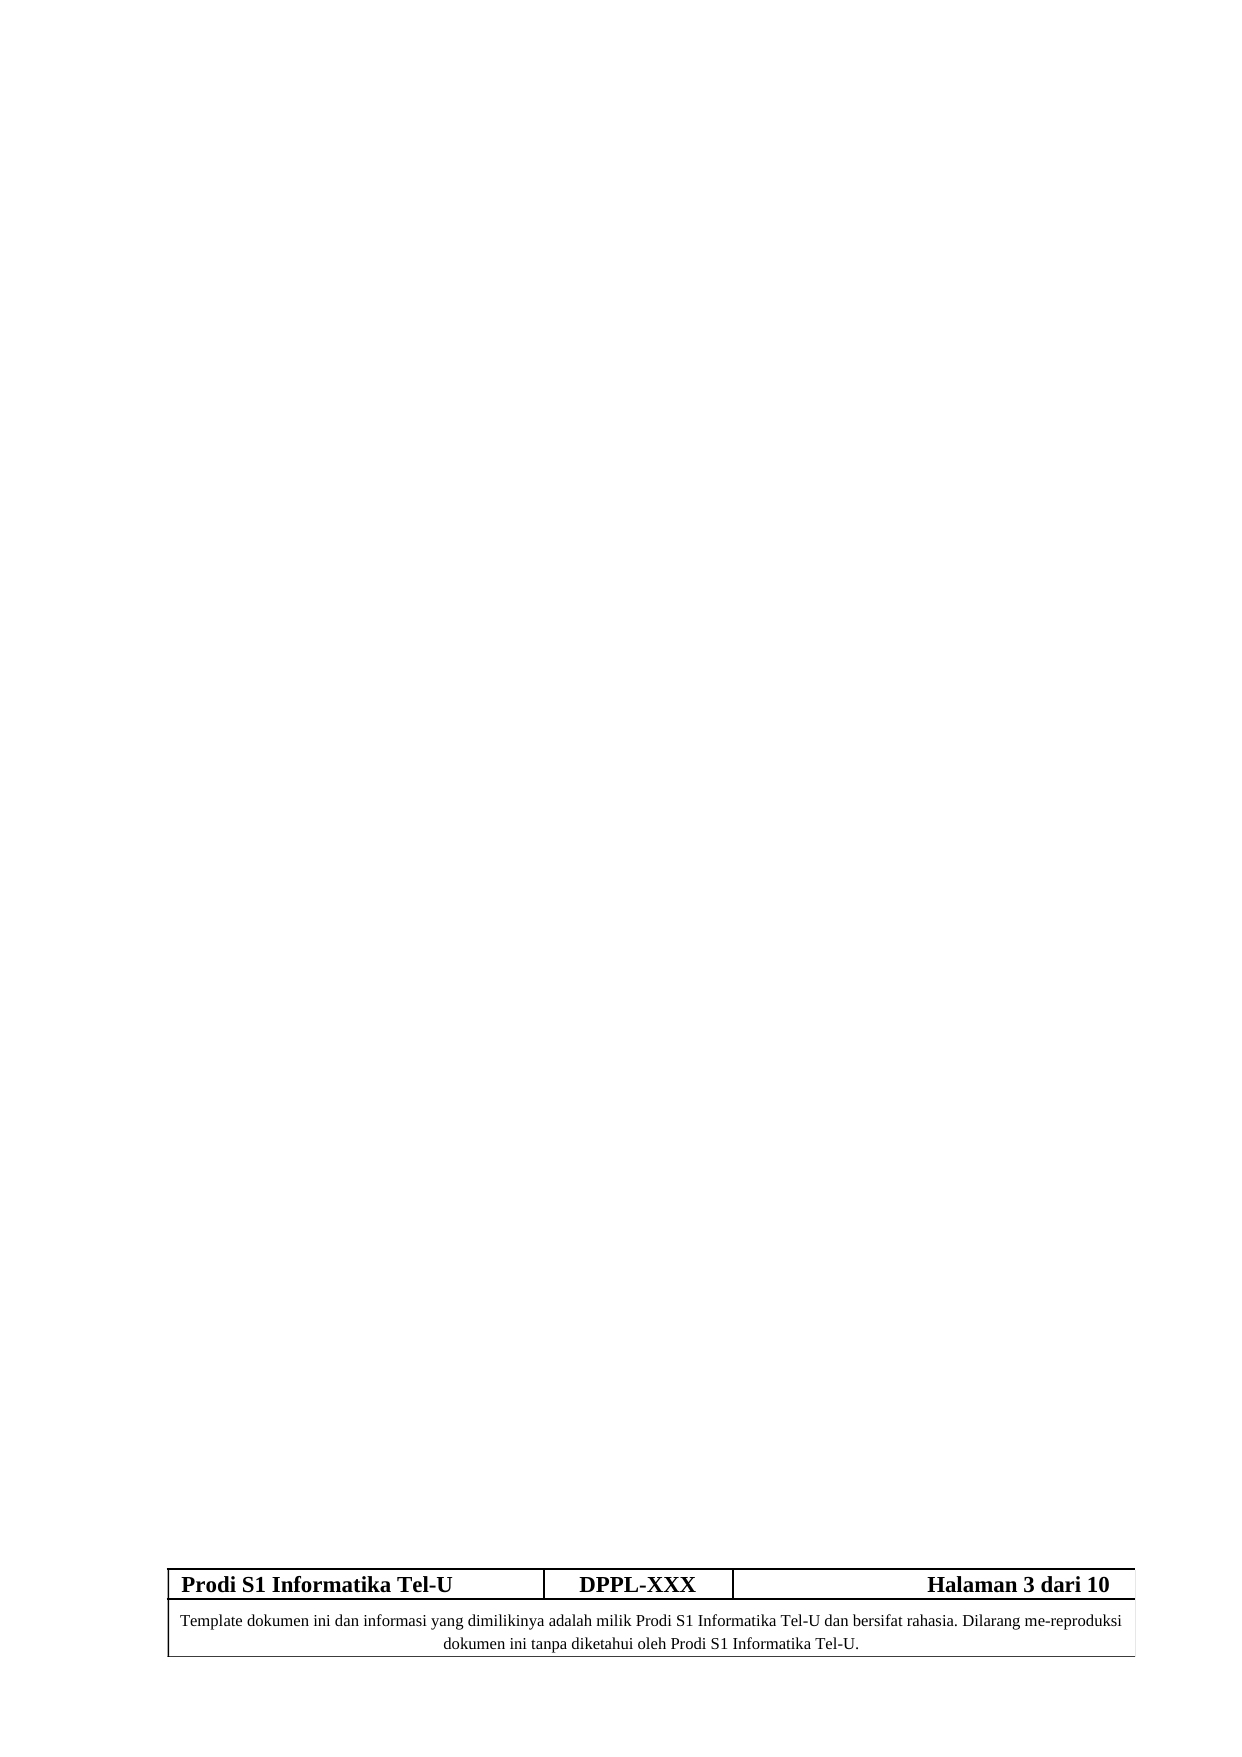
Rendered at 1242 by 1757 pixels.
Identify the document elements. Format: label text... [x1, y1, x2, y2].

table_header Prodi S1 Informatika Tel-U [167, 1570, 543, 1598]
table_header Halaman 3 dari 10 [734, 1570, 1135, 1598]
picture [167, 1570, 1136, 1657]
text Template dokumen ini dan informasi yang dimilikinya adalah milik Prodi S1 Informatika Tel-U dan bersifat rahasia. Dilarang me-reproduksi dokumen ini tanpa diketahui oleh Prodi S1 Informatika Tel-U. [167, 1611, 1135, 1653]
table_header DPPL-XXX [545, 1570, 732, 1598]
